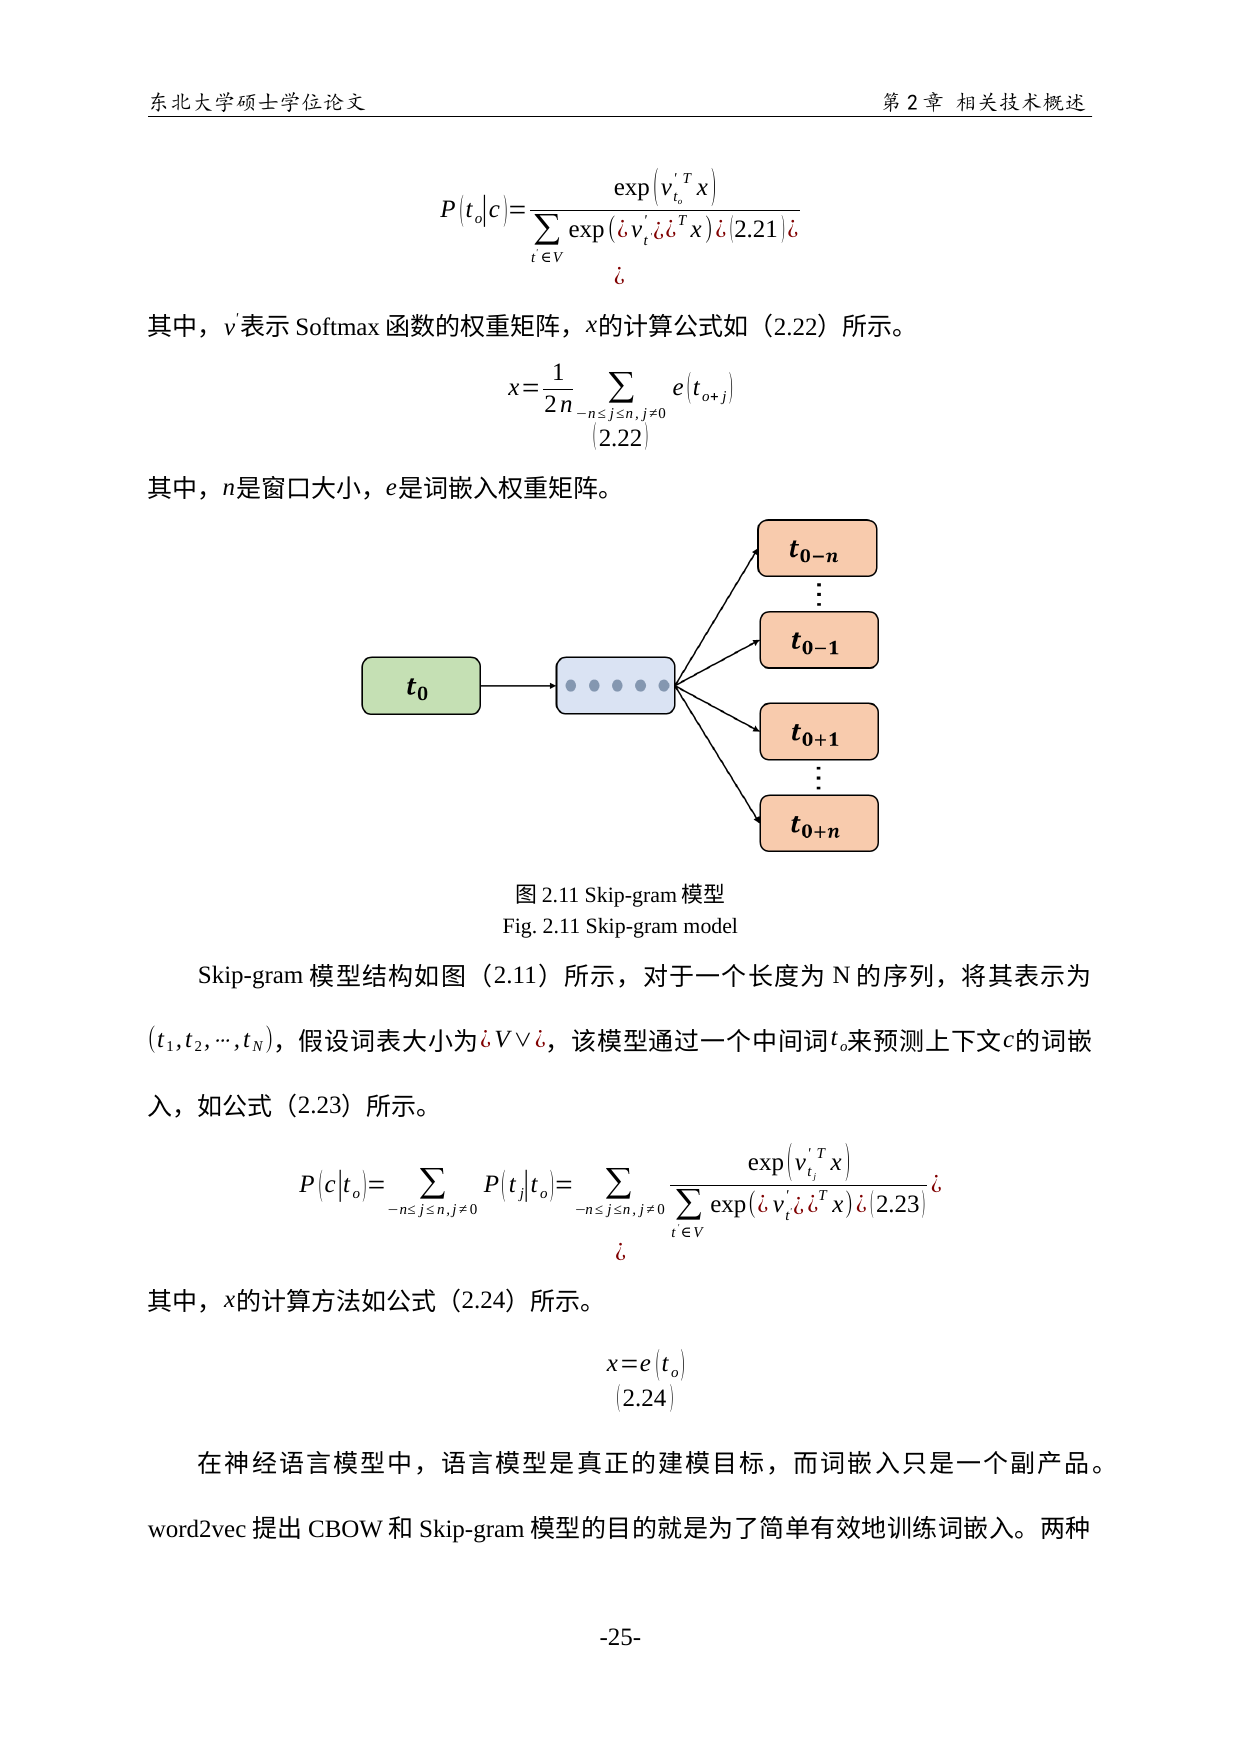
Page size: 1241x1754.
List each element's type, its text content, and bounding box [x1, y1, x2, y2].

picture [361, 519, 879, 852]
text Fig. 2.11 Skip-gram model [148, 909, 1092, 942]
text 其中，是窗口大小，是词嵌入权重矩阵。 [148, 454, 1092, 519]
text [148, 1429, 1092, 1559]
text Skip-gram模型结构如图（2.11）所示，对于一个长度为N的序列，将其表示为，假设词表大小为，该模型通过一个中间词来预测上下文的词嵌入，如公式（2.23）所示。 [148, 942, 1092, 1137]
text 其中，表示Softmax函数的权重矩阵，的计算公式如（2.22）所示。 [148, 292, 1092, 357]
text 图2.11 Skip-gram模型 [148, 877, 1092, 909]
text 其中，的计算方法如公式（2.24）所示。 [148, 1267, 1092, 1332]
